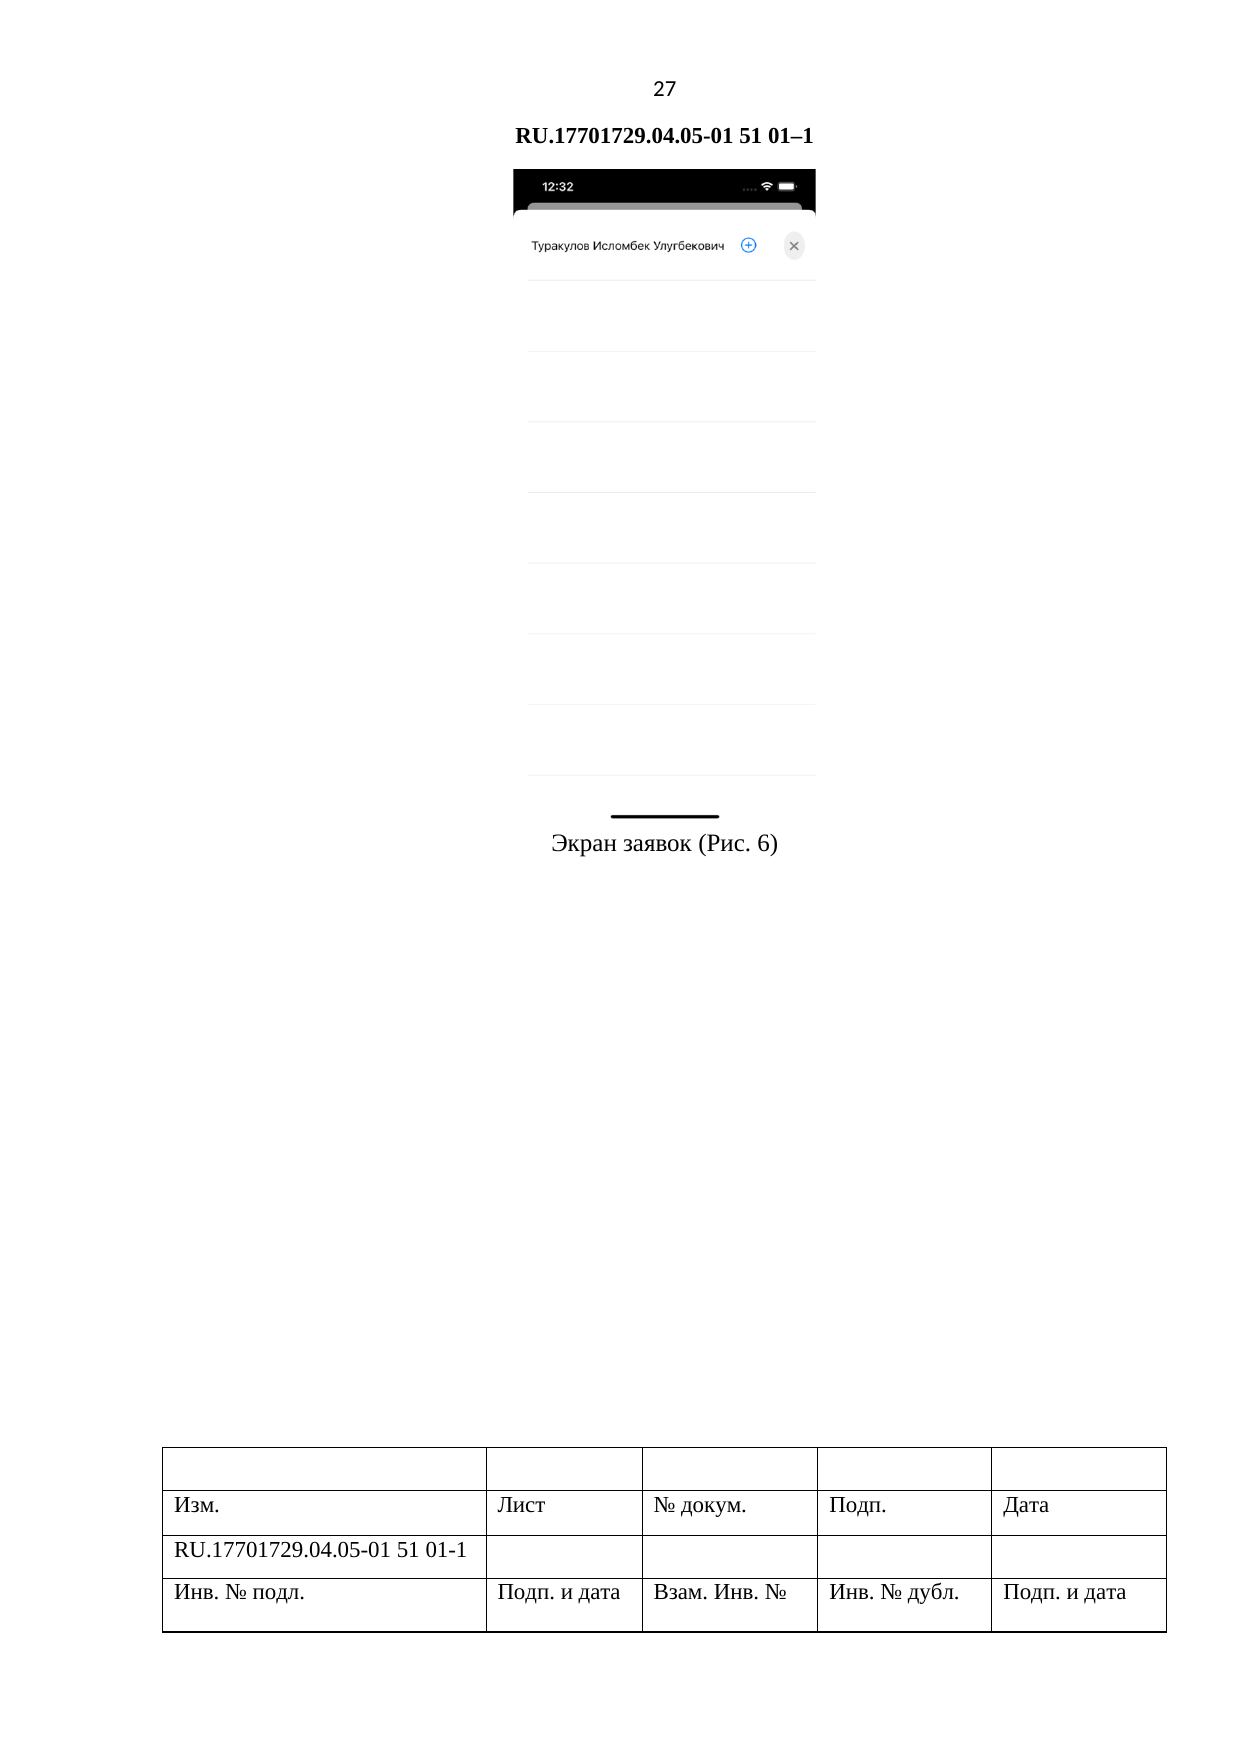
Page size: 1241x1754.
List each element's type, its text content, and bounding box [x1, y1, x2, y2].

list Экран заявок (Рис. 6) [177, 828, 1152, 857]
picture [513, 169, 816, 824]
